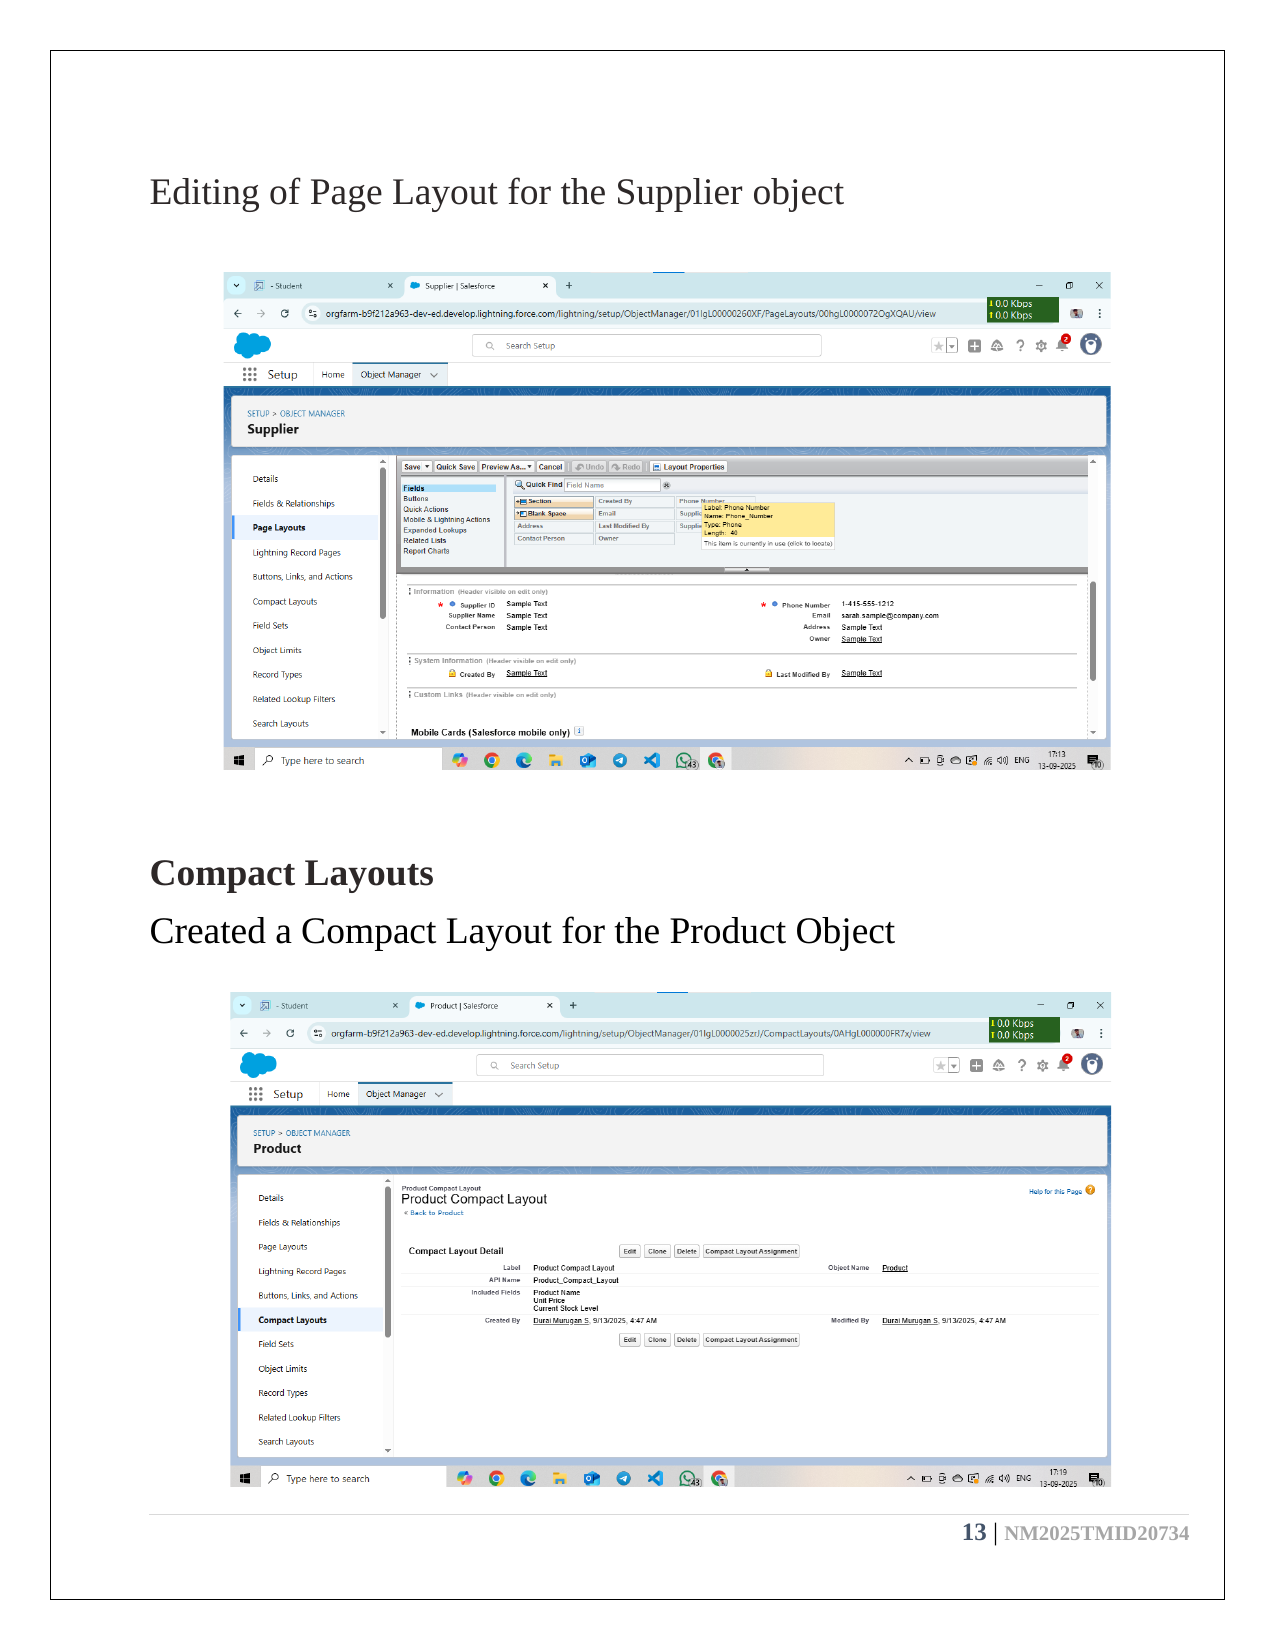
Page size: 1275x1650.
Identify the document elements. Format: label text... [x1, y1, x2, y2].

picture [223, 272, 1110, 770]
text Created a Compact Layout for the Product Object [149, 909, 1189, 952]
subtitle Editing of Page Layout for the Supplier object [149, 153, 1189, 213]
picture [229, 992, 1110, 1487]
